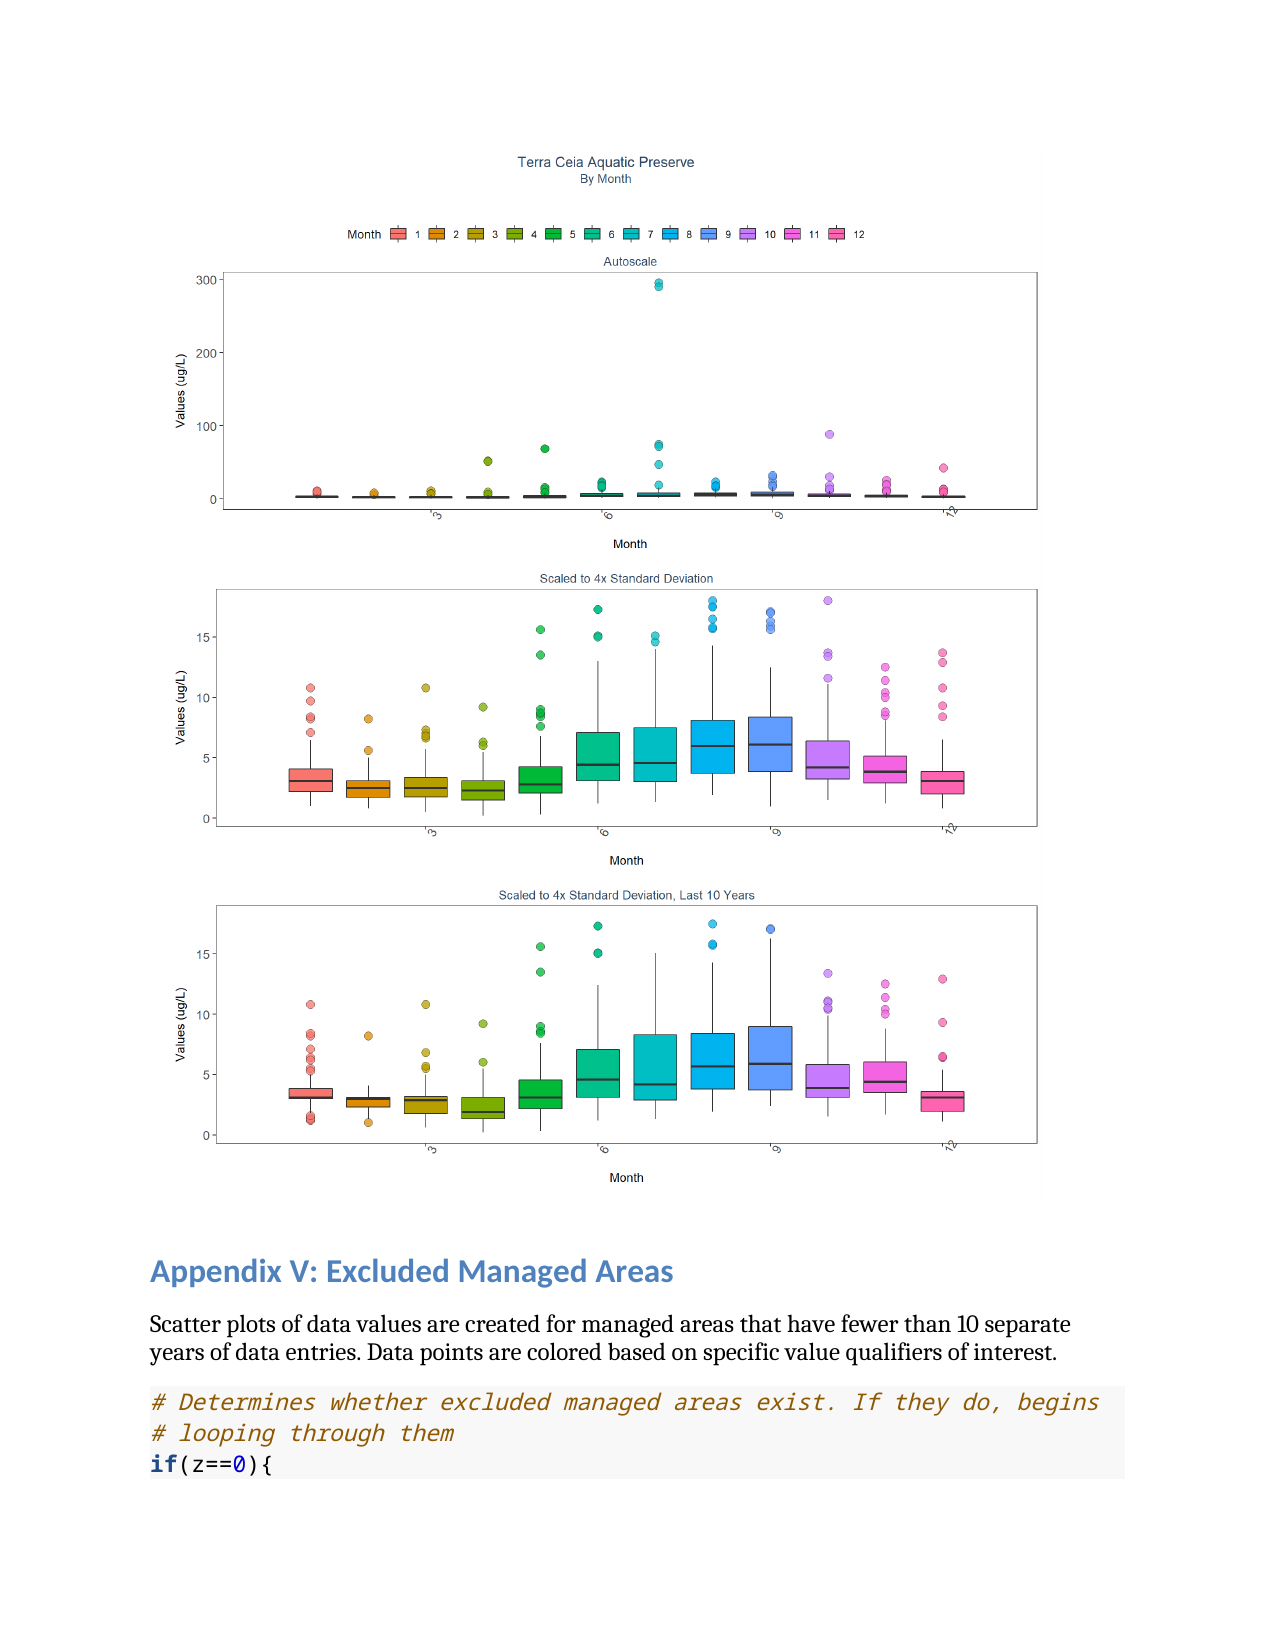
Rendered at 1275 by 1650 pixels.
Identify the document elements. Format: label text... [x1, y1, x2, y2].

text Scatter plots of data values are created for managed areas that have fewer than 10 separate years of data entries. Data points are colored based on specific value qualifiers of interest. [150, 1309, 1125, 1367]
picture [168, 150, 1044, 1200]
subtitle Appendix V: Excluded Managed Areas [150, 1250, 1125, 1291]
